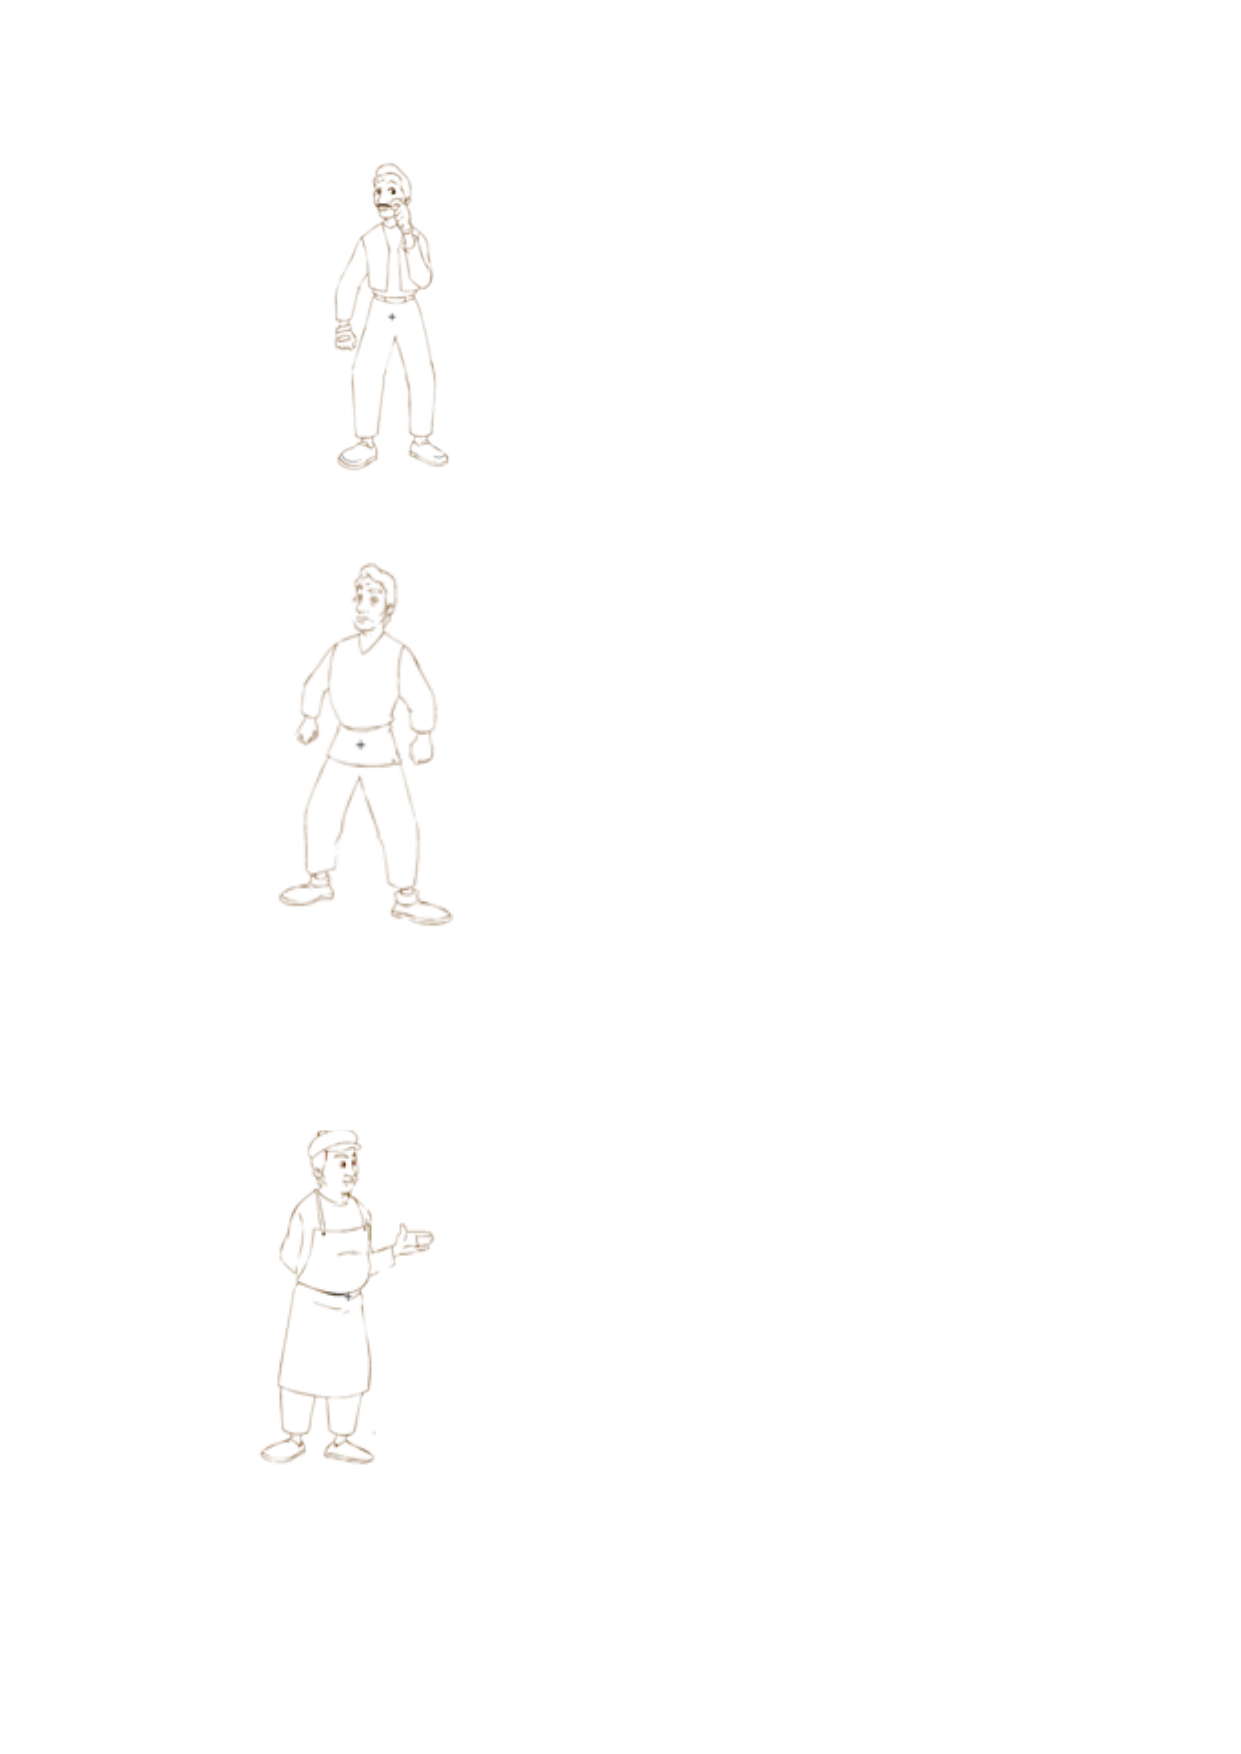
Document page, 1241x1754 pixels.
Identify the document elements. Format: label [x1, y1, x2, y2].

picture [150, 150, 647, 478]
picture [150, 1130, 746, 1481]
picture [150, 555, 592, 946]
